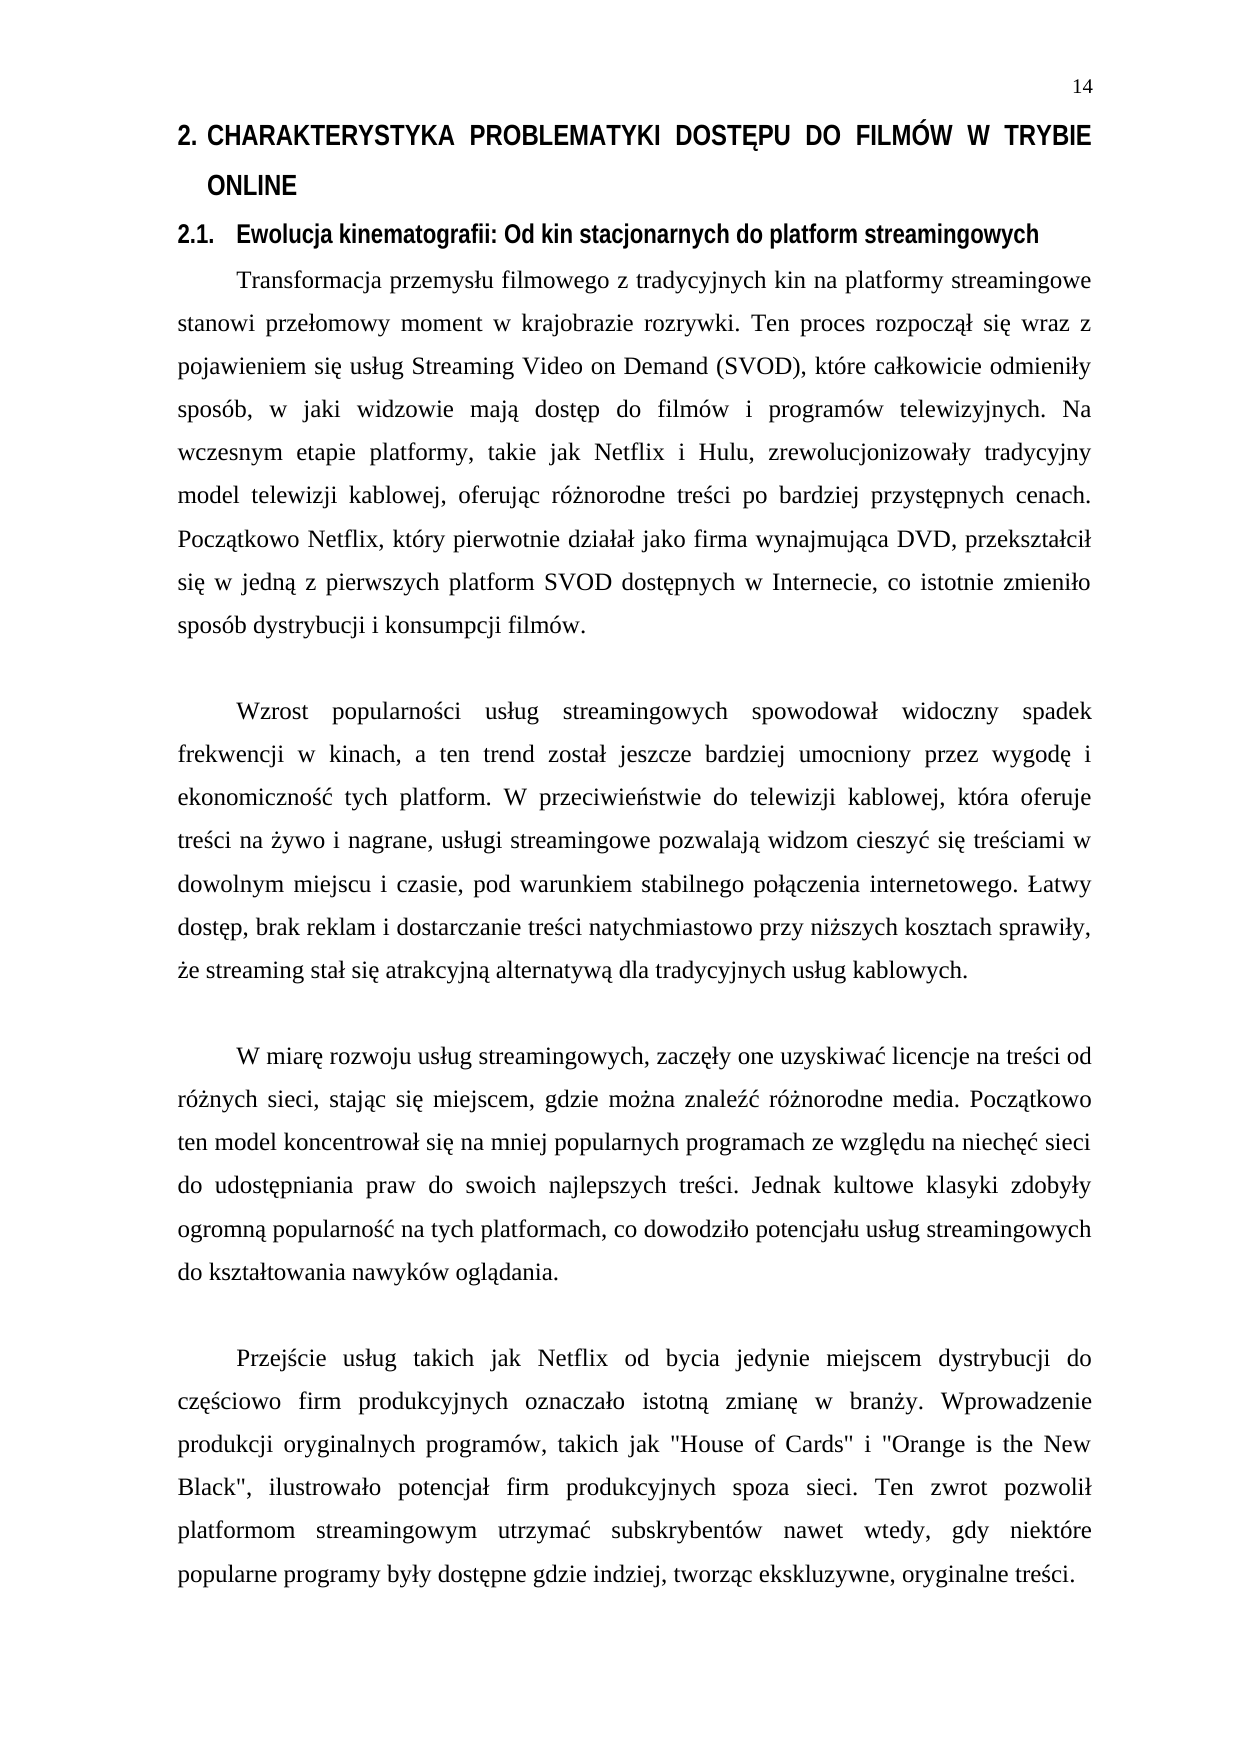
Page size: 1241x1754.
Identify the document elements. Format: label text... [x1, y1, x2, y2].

text Transformacja przemysłu filmowego z tradycyjnych kin na platformy streamingowe stanowi przełomowy moment w krajobrazie rozrywki. Ten proces rozpoczął się wraz z pojawieniem się usług Streaming Video on Demand (SVOD), które całkowicie odmieniły sposób, w jaki widzowie mają dostęp do filmów i programów telewizyjnych. Na wczesnym etapie platformy, takie jak Netflix i Hulu, zrewolucjonizowały tradycyjny model telewizji kablowej, oferując różnorodne treści po bardziej przystępnych cenach. Początkowo Netflix, który pierwotnie działał jako firma wynajmująca DVD, przekształcił się w jedną z pierwszych platform SVOD dostępnych w Internecie, co istotnie zmieniło sposób dystrybucji i konsumpcji filmów. [177, 265, 1092, 639]
text Przejście usług takich jak Netflix od bycia jedynie miejscem dystrybucji do częściowo firm produkcyjnych oznaczało istotną zmianę w branży. Wprowadzenie produkcji oryginalnych programów, takich jak "House of Cards" i "Orange is the New Black", ilustrowało potencjał firm produkcyjnych spoza sieci. Ten zwrot pozwolił platformom streamingowym utrzymać subskrybentów nawet wtedy, gdy niektóre popularne programy były dostępne gdzie indziej, tworząc ekskluzywne, oryginalne treści. [177, 1343, 1092, 1587]
text Wzrost popularności usług streamingowych spowodował widoczny spadek frekwencji w kinach, a ten trend został jeszcze bardziej umocniony przez wygodę i ekonomiczność tych platform. W przeciwieństwie do telewizji kablowej, która oferuje treści na żywo i nagrane, usługi streamingowe pozwalają widzom cieszyć się treściami w dowolnym miejscu i czasie, pod warunkiem stabilnego połączenia internetowego. Łatwy dostęp, brak reklam i dostarczanie treści natychmiastowo przy niższych kosztach sprawiły, że streaming stał się atrakcyjną alternatywą dla tradycyjnych usług kablowych. [177, 696, 1092, 984]
text Ewolucja kinematografii: Od kin stacjonarnych do platform streamingowych [177, 218, 1092, 249]
text CHARAKTERYSTYKA PROBLEMATYKI DOSTĘPU DO FILMÓW W TRYBIE ONLINE [177, 118, 1092, 202]
text W miarę rozwoju usług streamingowych, zaczęły one uzyskiwać licencje na treści od różnych sieci, stając się miejscem, gdzie można znaleźć różnorodne media. Początkowo ten model koncentrował się na mniej popularnych programach ze względu na niechęć sieci do udostępniania praw do swoich najlepszych treści. Jednak kultowe klasyki zdobyły ogromną popularność na tych platformach, co dowodziło potencjału usług streamingowych do kształtowania nawyków oglądania. [177, 1041, 1092, 1286]
